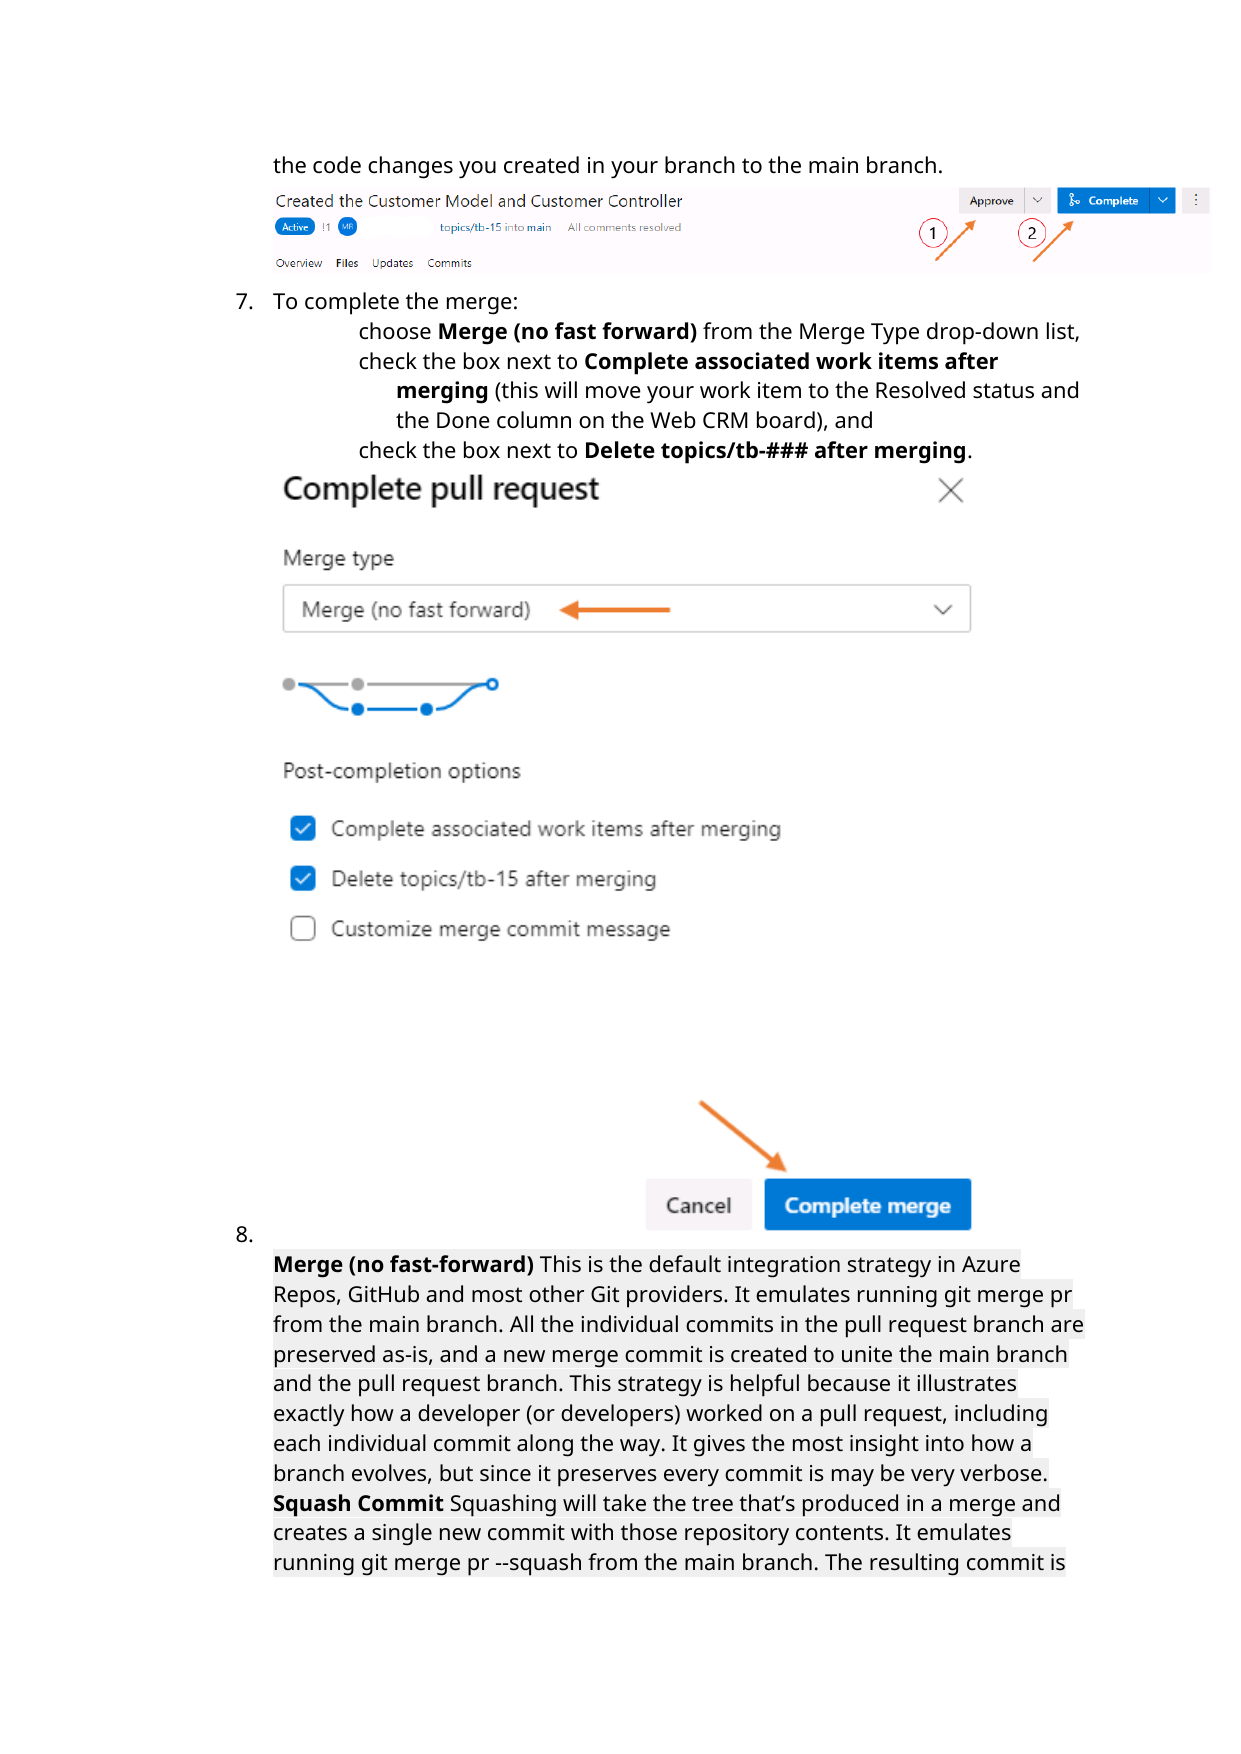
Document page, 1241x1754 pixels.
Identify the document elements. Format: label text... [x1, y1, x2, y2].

list choose Merge (no fast forward) from the Merge Type drop-down list, [358, 316, 1090, 346]
picture [272, 179, 1214, 286]
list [235, 465, 1090, 1577]
picture [272, 464, 995, 1243]
list check the box next to Complete associated work items after merging (this will move your work item to the Resolved status and the Done column on the Web CRM board), and [358, 346, 1090, 435]
list To complete the merge: [235, 286, 1090, 316]
list check the box next to Delete topics/tb-### after merging. [358, 435, 1090, 465]
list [235, 150, 1090, 286]
